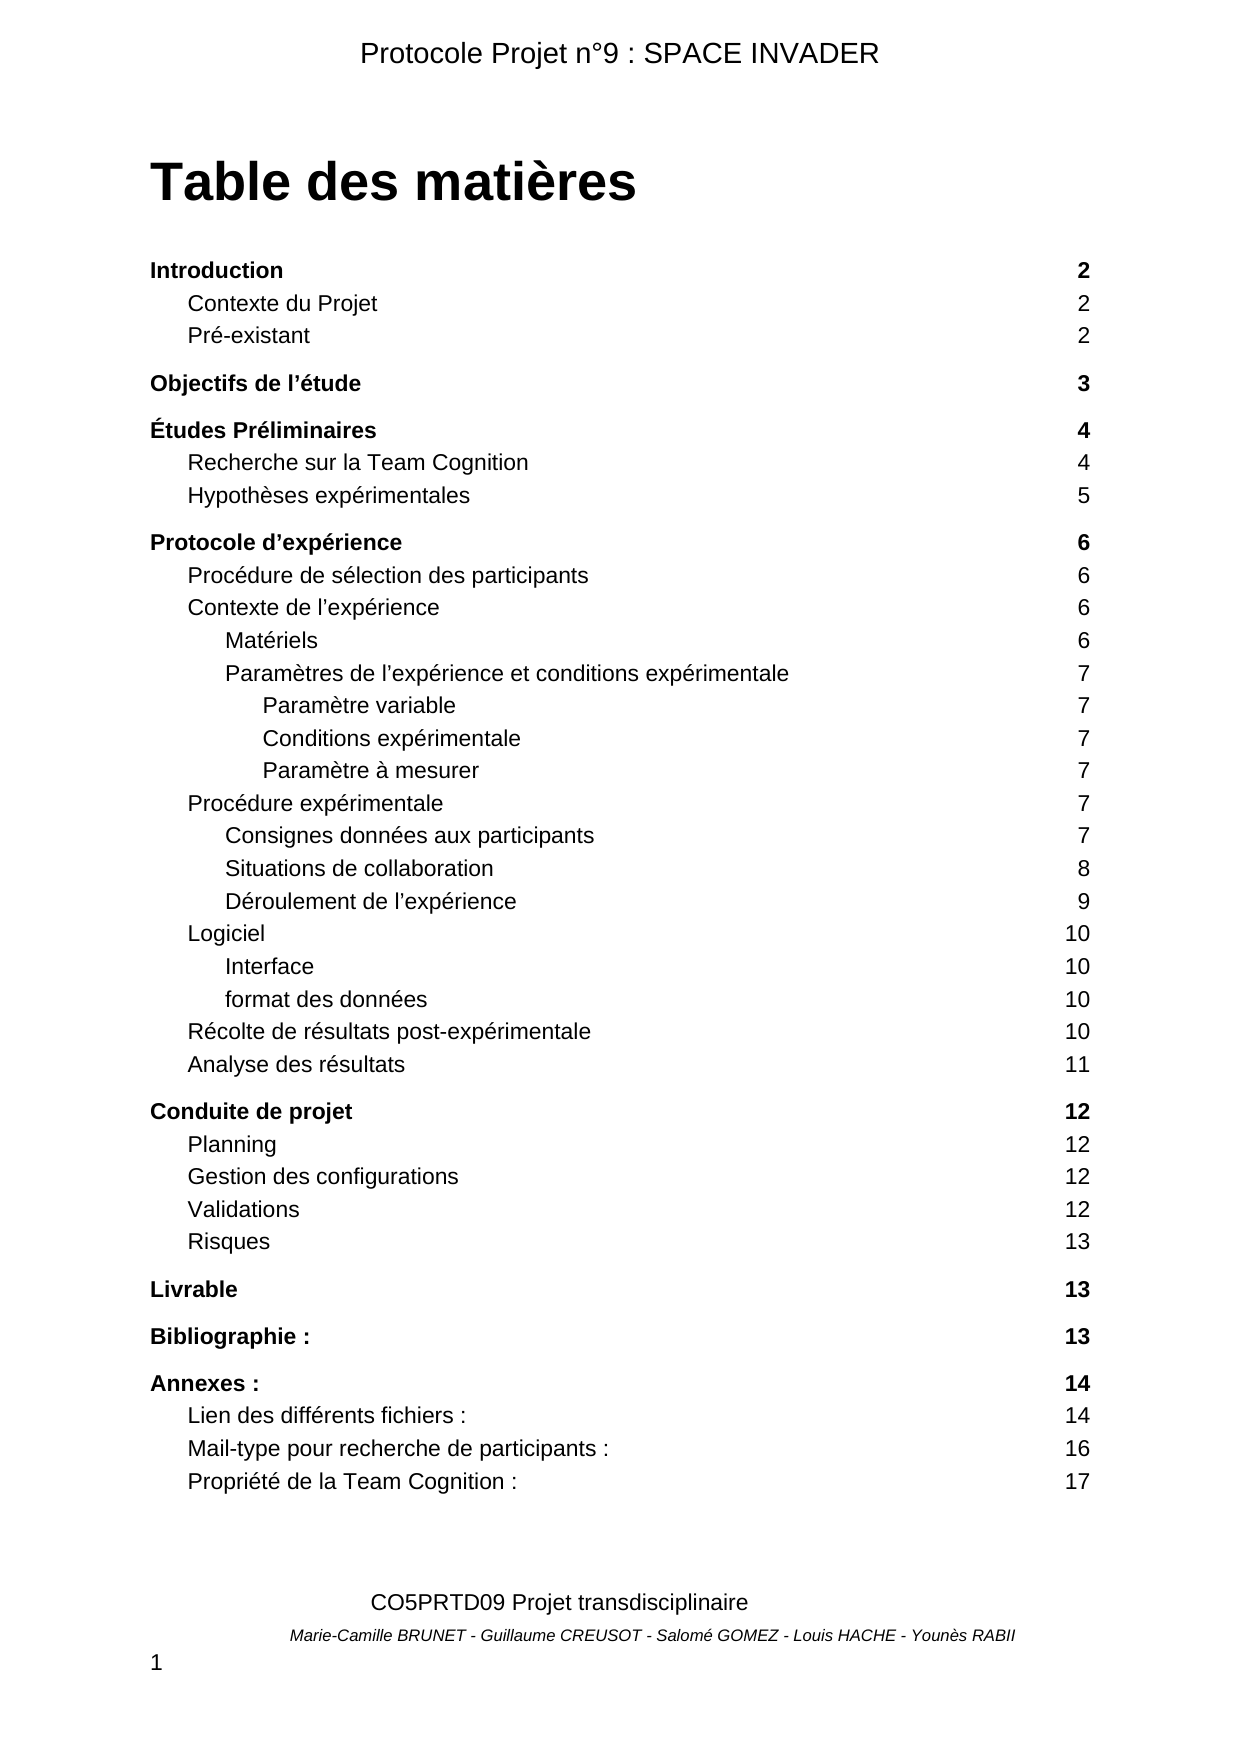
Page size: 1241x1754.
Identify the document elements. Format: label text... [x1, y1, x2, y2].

title Table des matières [150, 150, 1090, 212]
